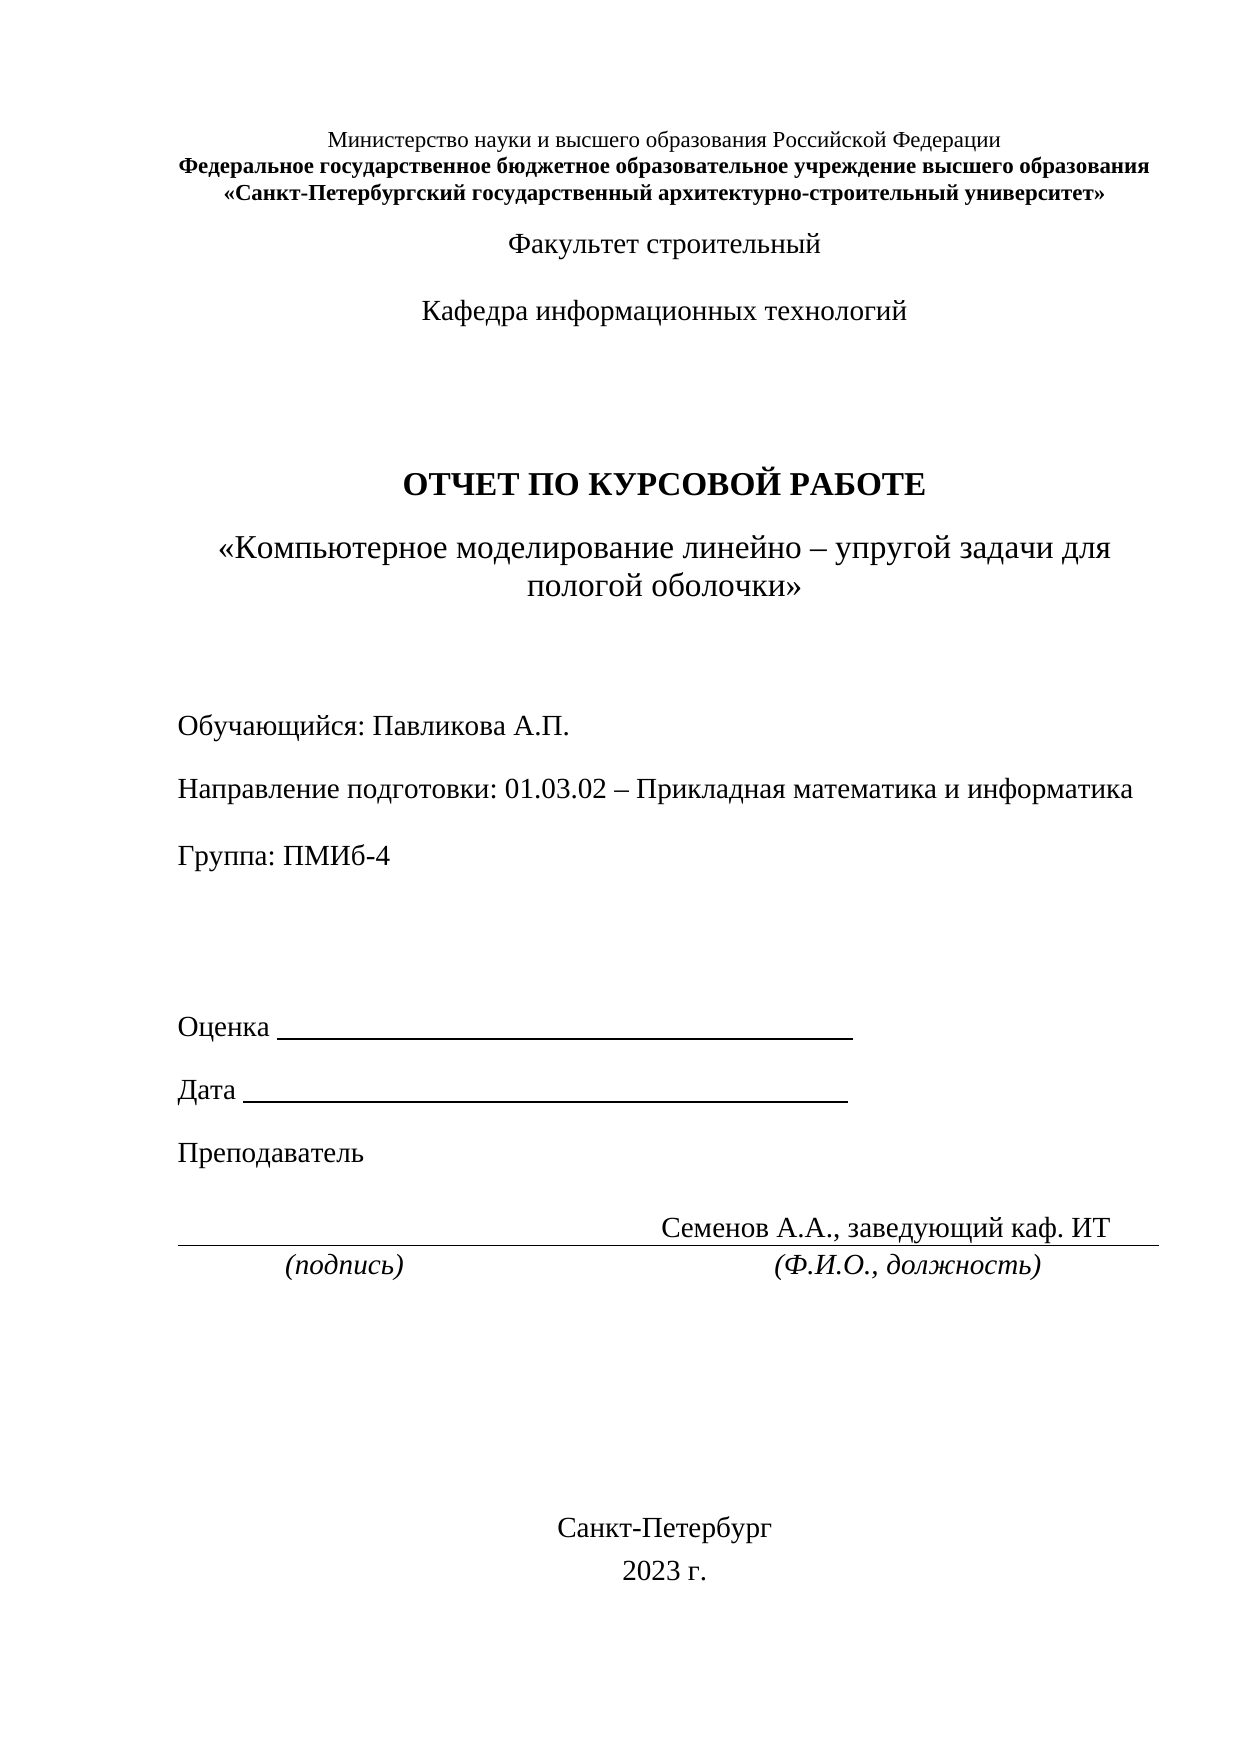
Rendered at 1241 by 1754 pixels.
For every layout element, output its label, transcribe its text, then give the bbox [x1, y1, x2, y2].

text «Санкт-Петербургский государственный архитектурно-строительный университет» [177, 178, 1151, 205]
text Министерство науки и высшего образования Российской Федерации [177, 126, 1151, 152]
text Оценка [177, 1009, 1151, 1043]
text Факультет строительный [177, 226, 1151, 259]
text Санкт-Петербург [177, 1510, 1152, 1543]
text Группа: ПМИб-4 [177, 838, 1151, 872]
text (подпись) (Ф.И.О., должность) [177, 1247, 1151, 1281]
text Направление подготовки: 01.03.02 – Прикладная математика и информатика [177, 771, 1151, 804]
text 2023 г. [177, 1553, 1152, 1586]
text Обучающийся: Павликова А.П. [177, 708, 1151, 742]
text Кафедра информационных технологий [177, 293, 1151, 326]
text Семенов А.А., заведующий каф. ИТ [620, 1210, 1151, 1243]
text Преподаватель [177, 1135, 1151, 1168]
text Федеральное государственное бюджетное образовательное учреждение высшего образования [177, 152, 1151, 178]
text «Компьютерное моделирование линейно – упругой задачи для пологой оболочки» [177, 527, 1152, 604]
text Дата [177, 1072, 1151, 1106]
text ОТЧЕТ ПО КУРСОВОЙ РАБОТЕ [177, 464, 1151, 502]
